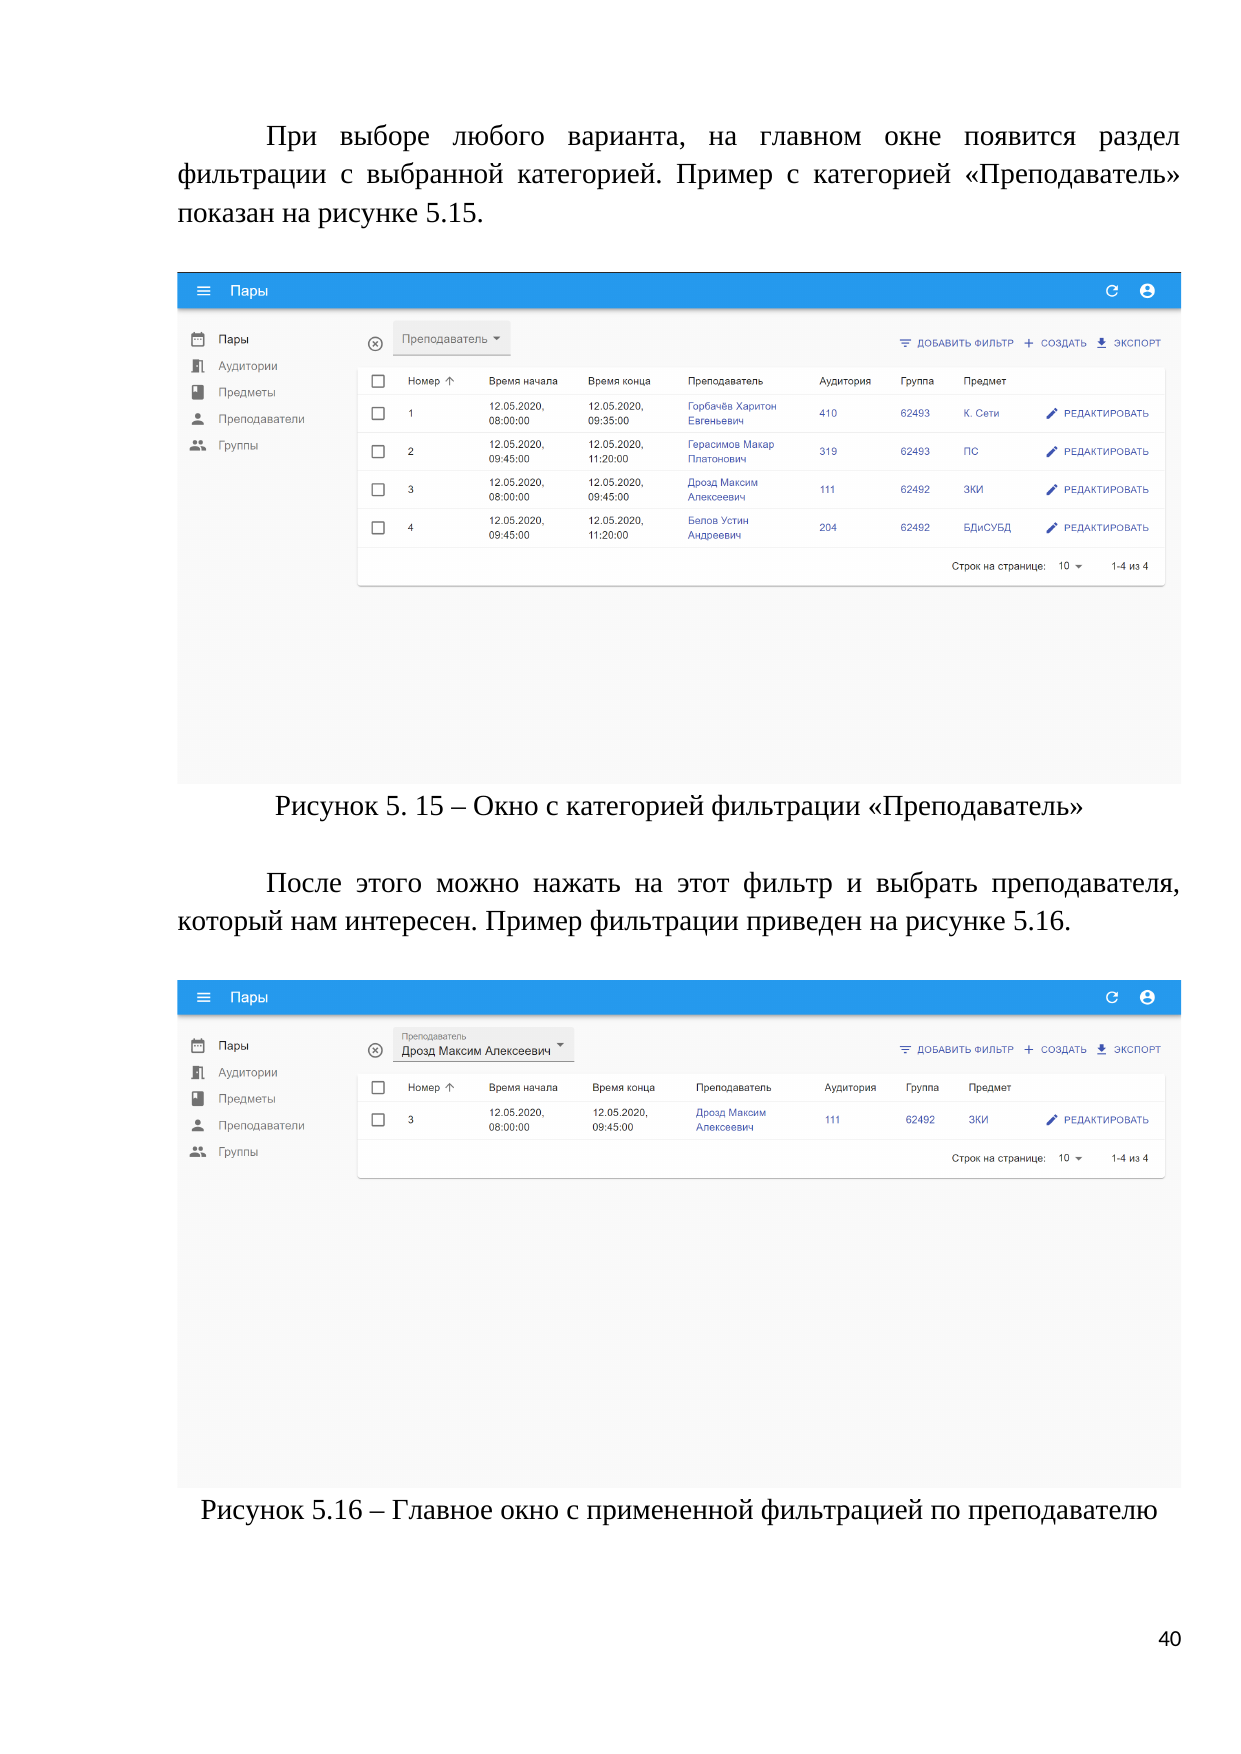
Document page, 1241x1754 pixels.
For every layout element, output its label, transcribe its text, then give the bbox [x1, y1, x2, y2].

text После этого можно нажать на этот фильтр и выбрать преподавателя, который нам интересен. Пример фильтрации приведен на рисунке 5.16. [177, 865, 1181, 937]
picture [177, 980, 1182, 1488]
text При выборе любого варианта, на главном окне появится раздел фильтрации с выбранной категорией. Пример с категорией «Преподаватель» показан на рисунке 5.15. [177, 118, 1181, 229]
text Рисунок 5.16 – Главное окно с примененной фильтрацией по преподавателю [177, 1492, 1181, 1525]
picture [177, 272, 1182, 784]
text Рисунок 5. 15 – Окно с категорией фильтрации «Преподаватель» [177, 788, 1181, 821]
